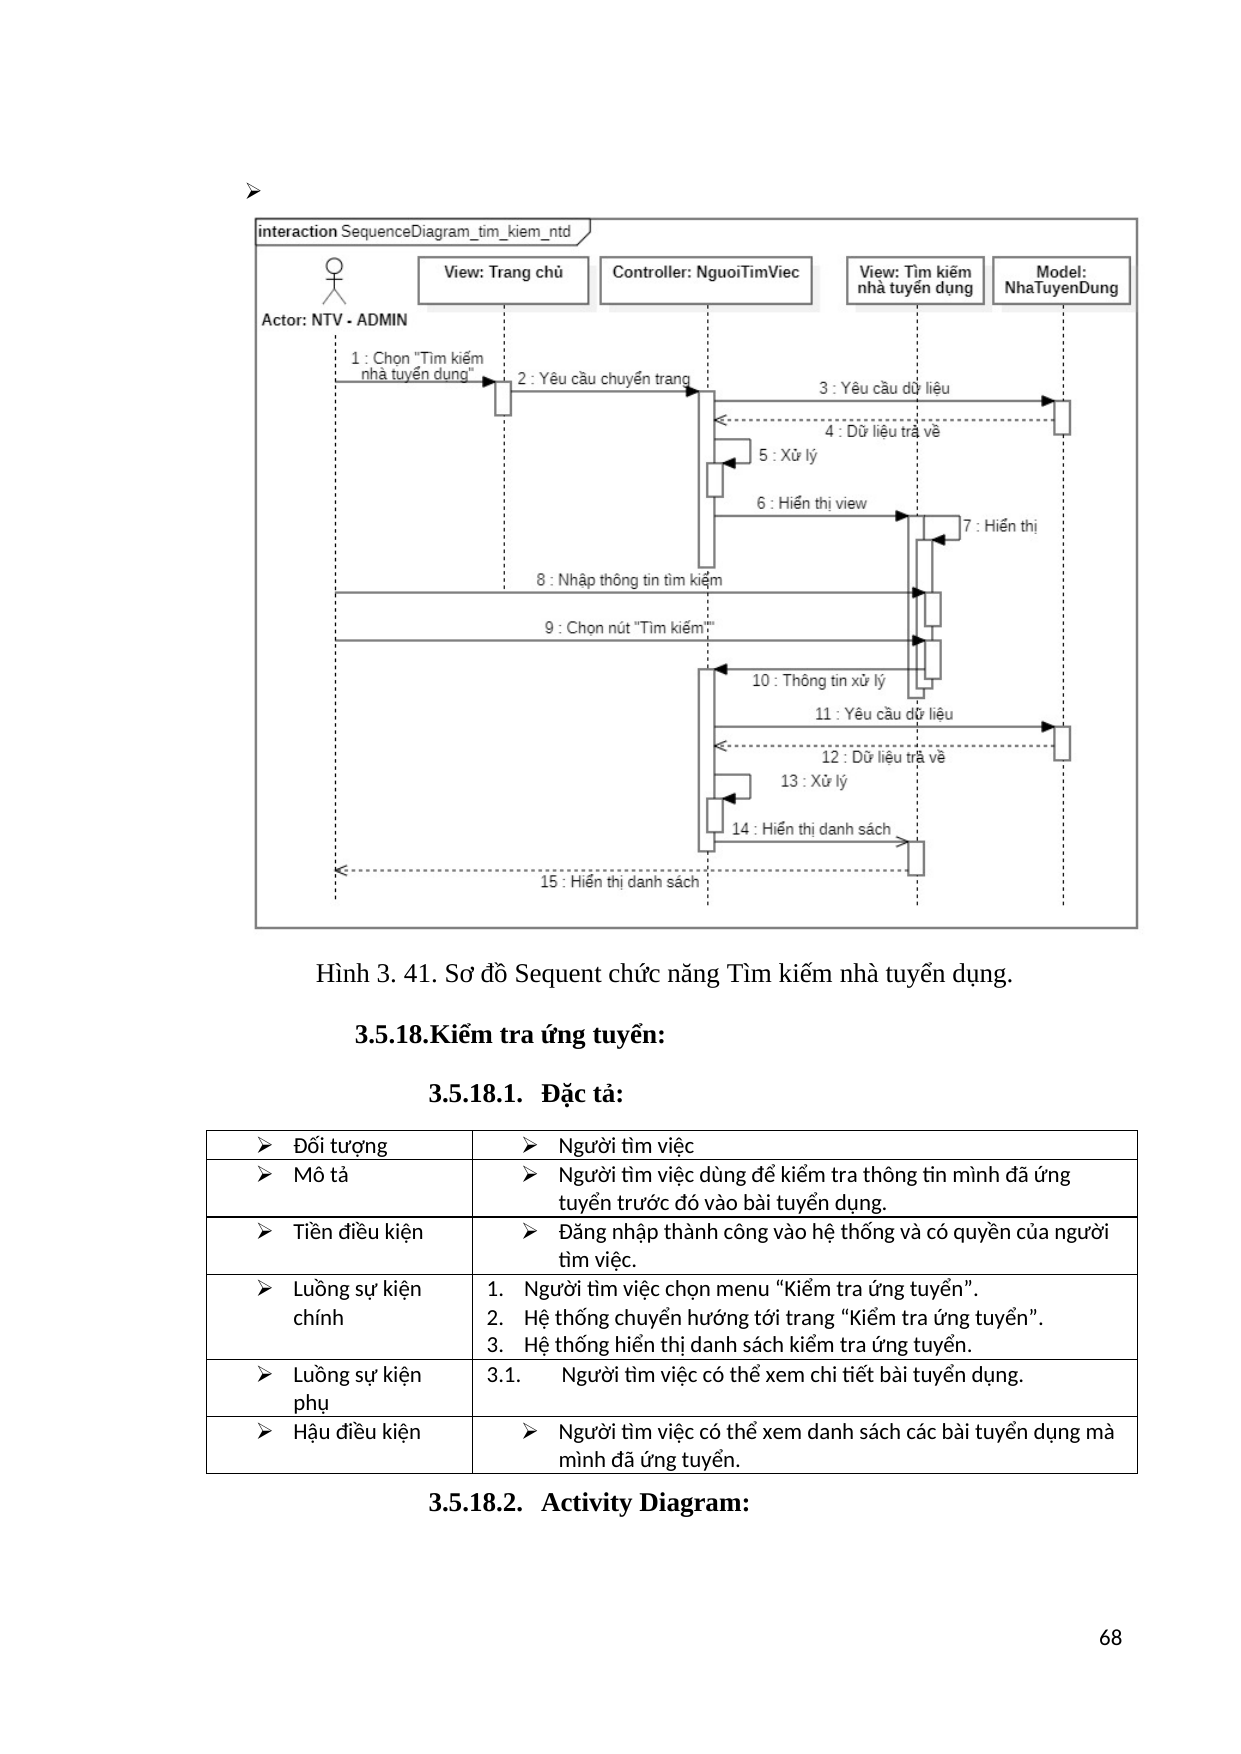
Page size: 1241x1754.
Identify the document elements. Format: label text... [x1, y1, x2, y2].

table_cell Người tìm việc có thể xem danh sách các bài tuyển dụng mà mình đã ứng tuyển. [473, 1417, 1137, 1473]
text Activity Diagram: [428, 1486, 1122, 1517]
text Hình 3. 41. Sơ đồ Sequent chức năng Tìm kiếm nhà tuyển dụng. [207, 957, 1122, 989]
table_header Người tìm việc [473, 1131, 1137, 1159]
table_cell Người tìm việc có thể xem chi tiết bài tuyển dụng. [473, 1360, 1137, 1416]
text Đặc tả: [428, 1077, 1122, 1108]
table_cell Người tìm việc dùng để kiểm tra thông tin mình đã ứng tuyển trước đó vào bài tuyển dụng. [473, 1160, 1137, 1216]
table_cell Người tìm việc chọn menu “Kiểm tra ứng tuyển”. Hệ thống chuyển hướng tới trang “Kiểm tra ứng tuyển”. Hệ thống hiển thị danh sách kiểm tra ứng tuyển. [473, 1275, 1137, 1359]
table_cell Luồng sự kiện phụ [207, 1360, 472, 1416]
table_cell Đăng nhập thành công vào hệ thống và có quyền của người tìm việc. [473, 1218, 1137, 1273]
text Kiểm tra ứng tuyển: [354, 1018, 1122, 1049]
table_cell Hậu điều kiện [207, 1417, 472, 1473]
table_header Đối tượng [207, 1131, 472, 1159]
table_cell Mô tả [207, 1160, 472, 1216]
table_cell Tiền điều kiện [207, 1218, 472, 1273]
picture [244, 207, 1154, 939]
table_cell Luồng sự kiện chính [207, 1275, 472, 1359]
